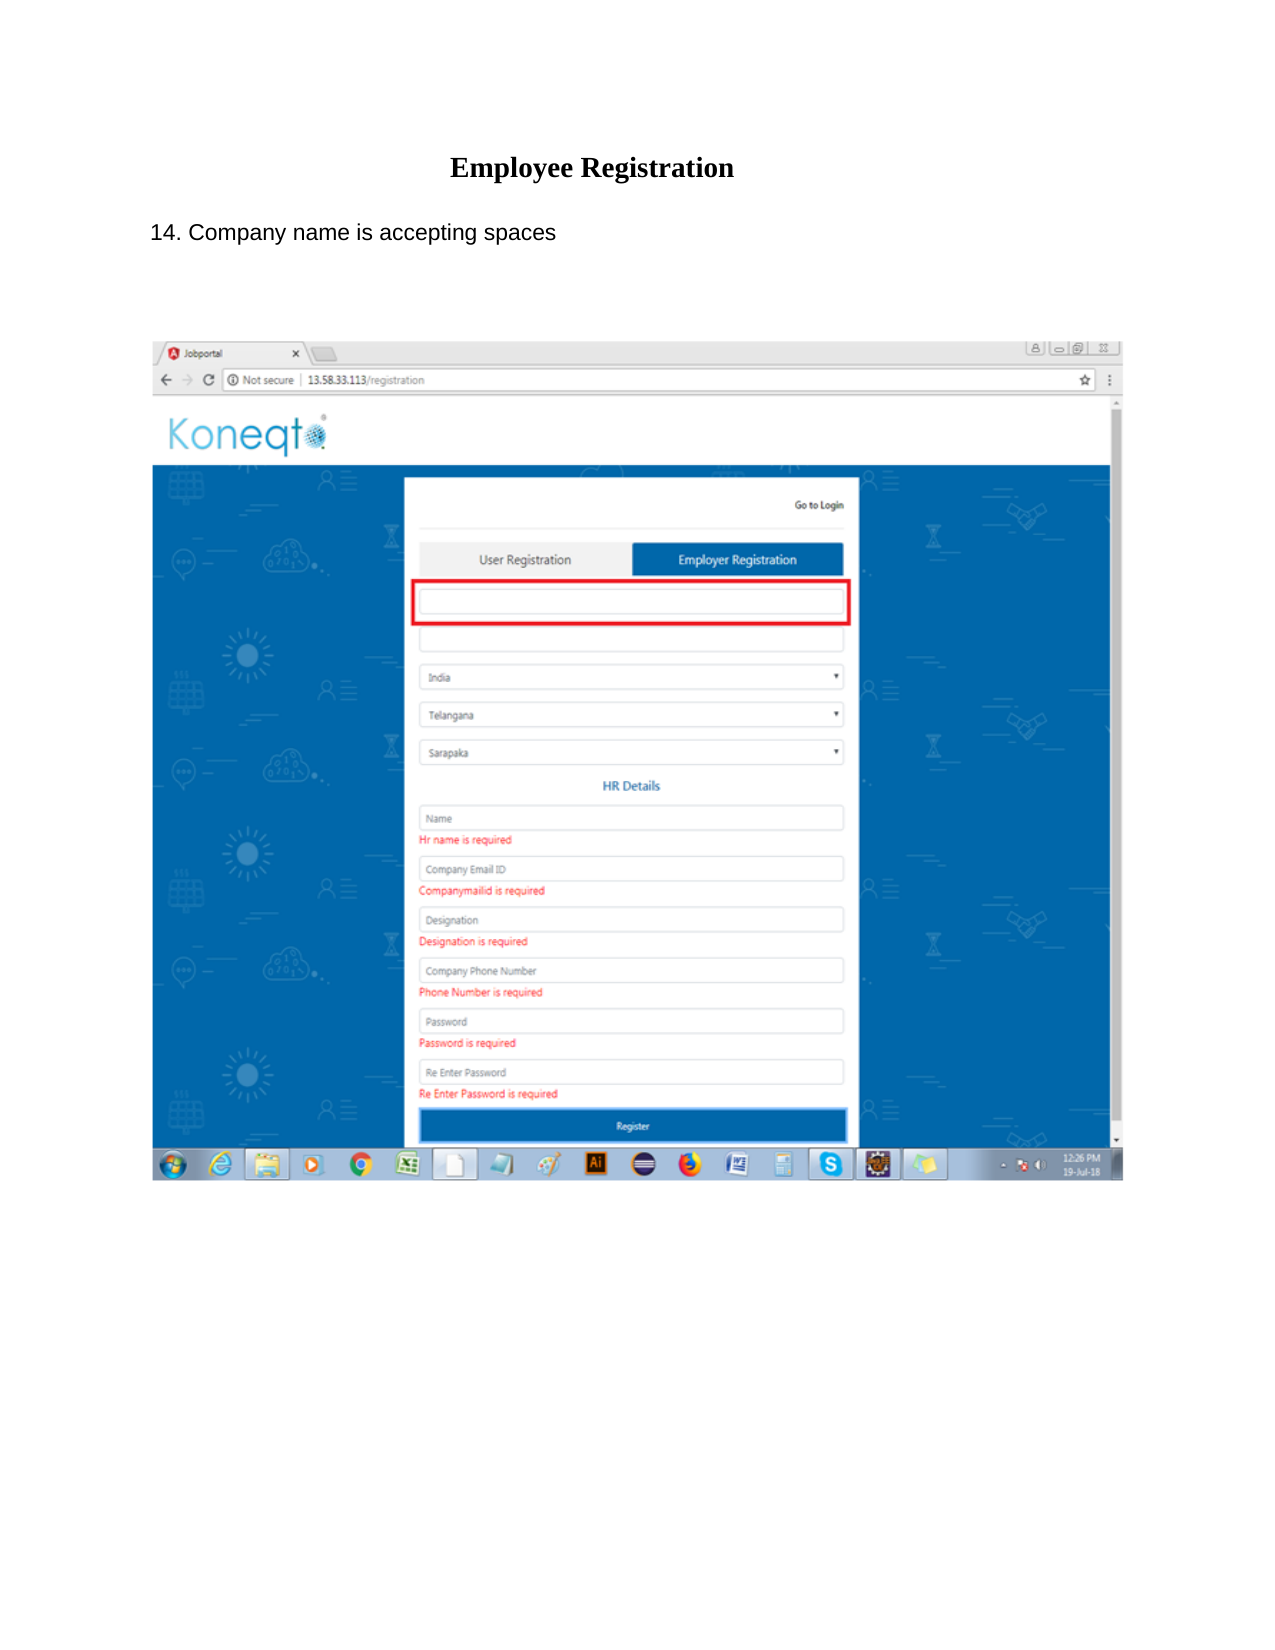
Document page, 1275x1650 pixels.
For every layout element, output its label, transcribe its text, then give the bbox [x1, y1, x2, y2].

picture [150, 339, 1125, 1183]
text 14. Company name is accepting spaces [150, 219, 1125, 245]
text Employee Registration [375, 150, 1125, 183]
